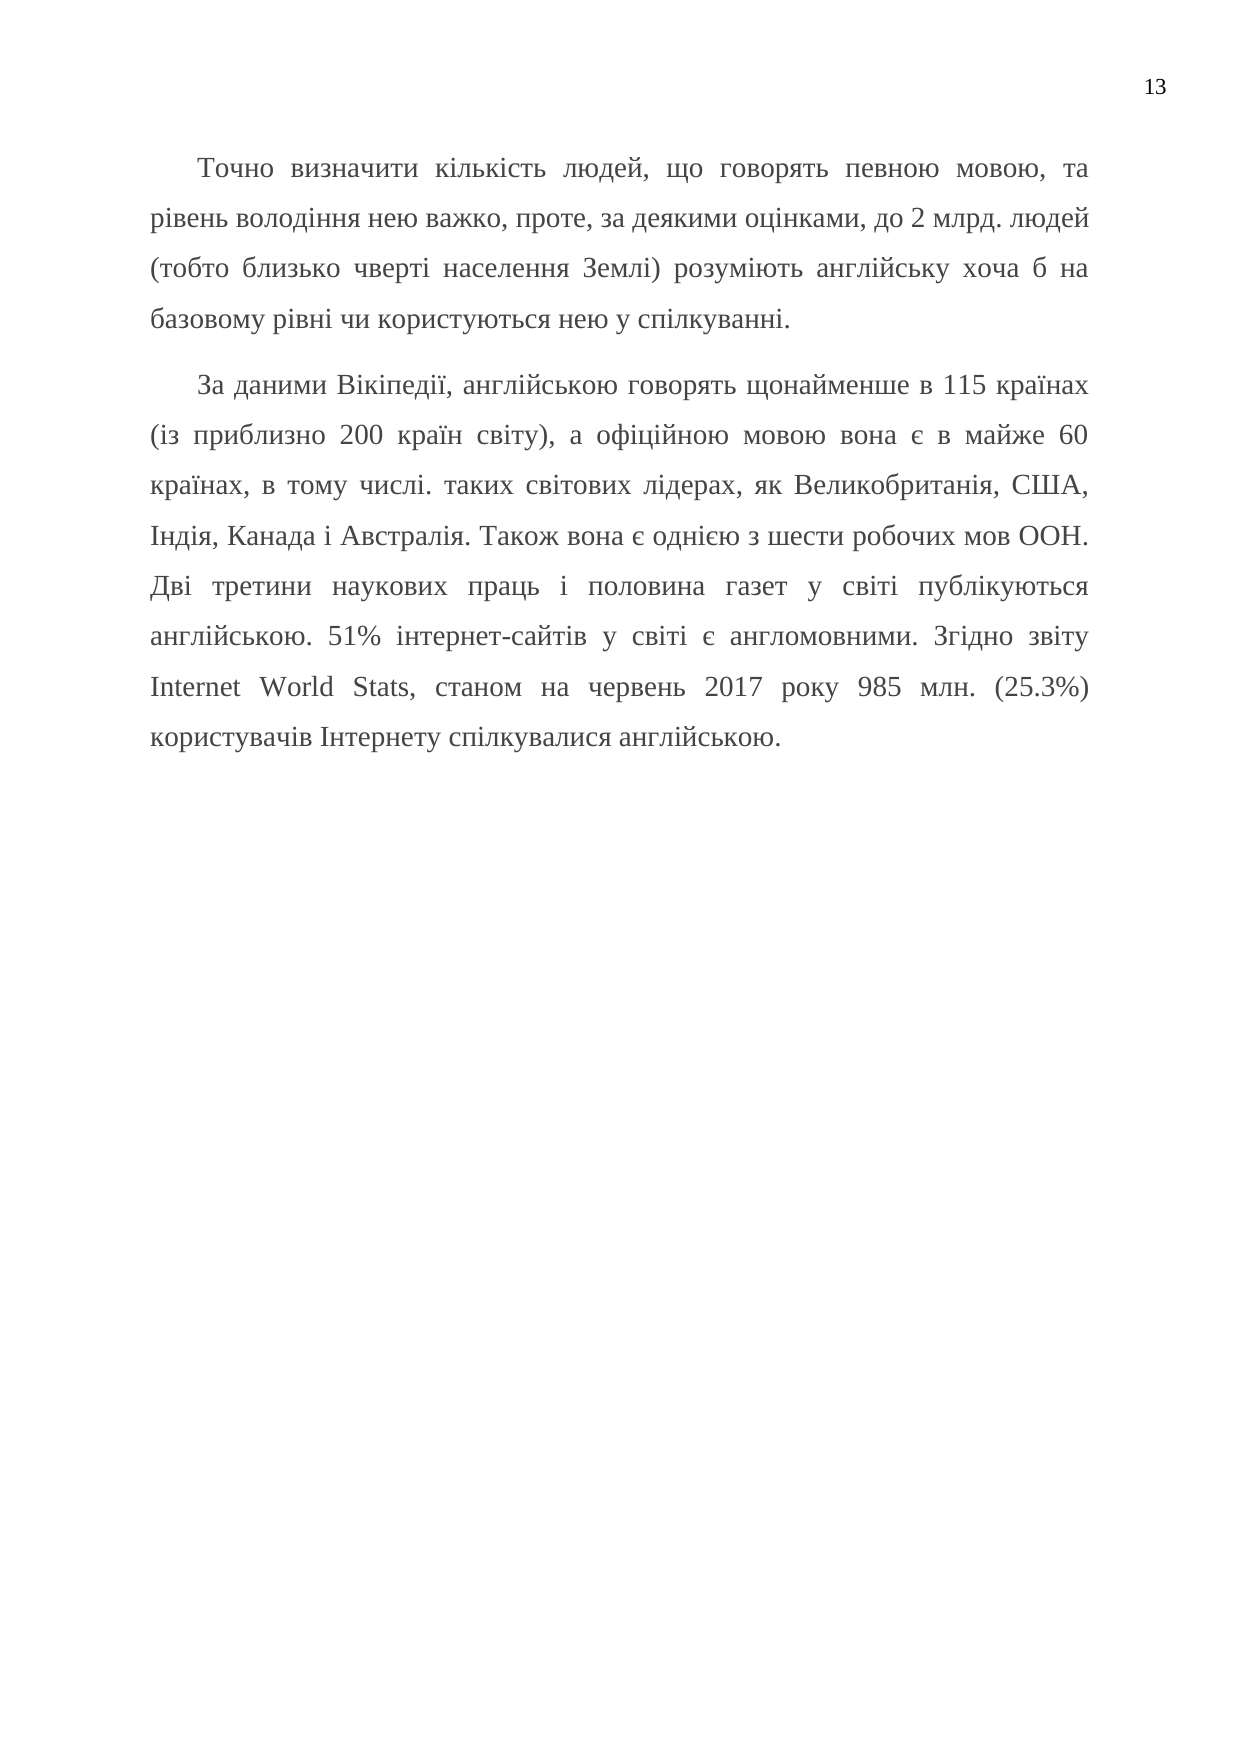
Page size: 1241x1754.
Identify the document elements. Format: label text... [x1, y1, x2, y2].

text За даними Вікіпедії, англійською говорять щонайменше в 115 країнах (із приблизно 200 країн світу), а офіційною мовою вона є в майже 60 країнах, в тому числі. таких світових лідерах, як Великобританія, США, Індія, Канада і Австралія. Також вона є однією з шести робочих мов ООН. Дві третини наукових праць і половина газет у світі публікуються англійською. 51% інтернет-сайтів у світі є англомовними. Згідно звіту Internet World Stats, станом на червень 2017 року 985 млн. (25.3%) користувачів Інтернету спілкувалися англійською. [150, 367, 1090, 753]
text Точно визначити кількість людей, що говорять певною мовою, та рівень володіння нею важко, проте, за деякими оцінками, до 2 млрд. людей (тобто близько чверті населення Землі) розуміють англійську хоча б на базовому рівні чи користуються нею у спілкуванні. [150, 150, 1090, 334]
